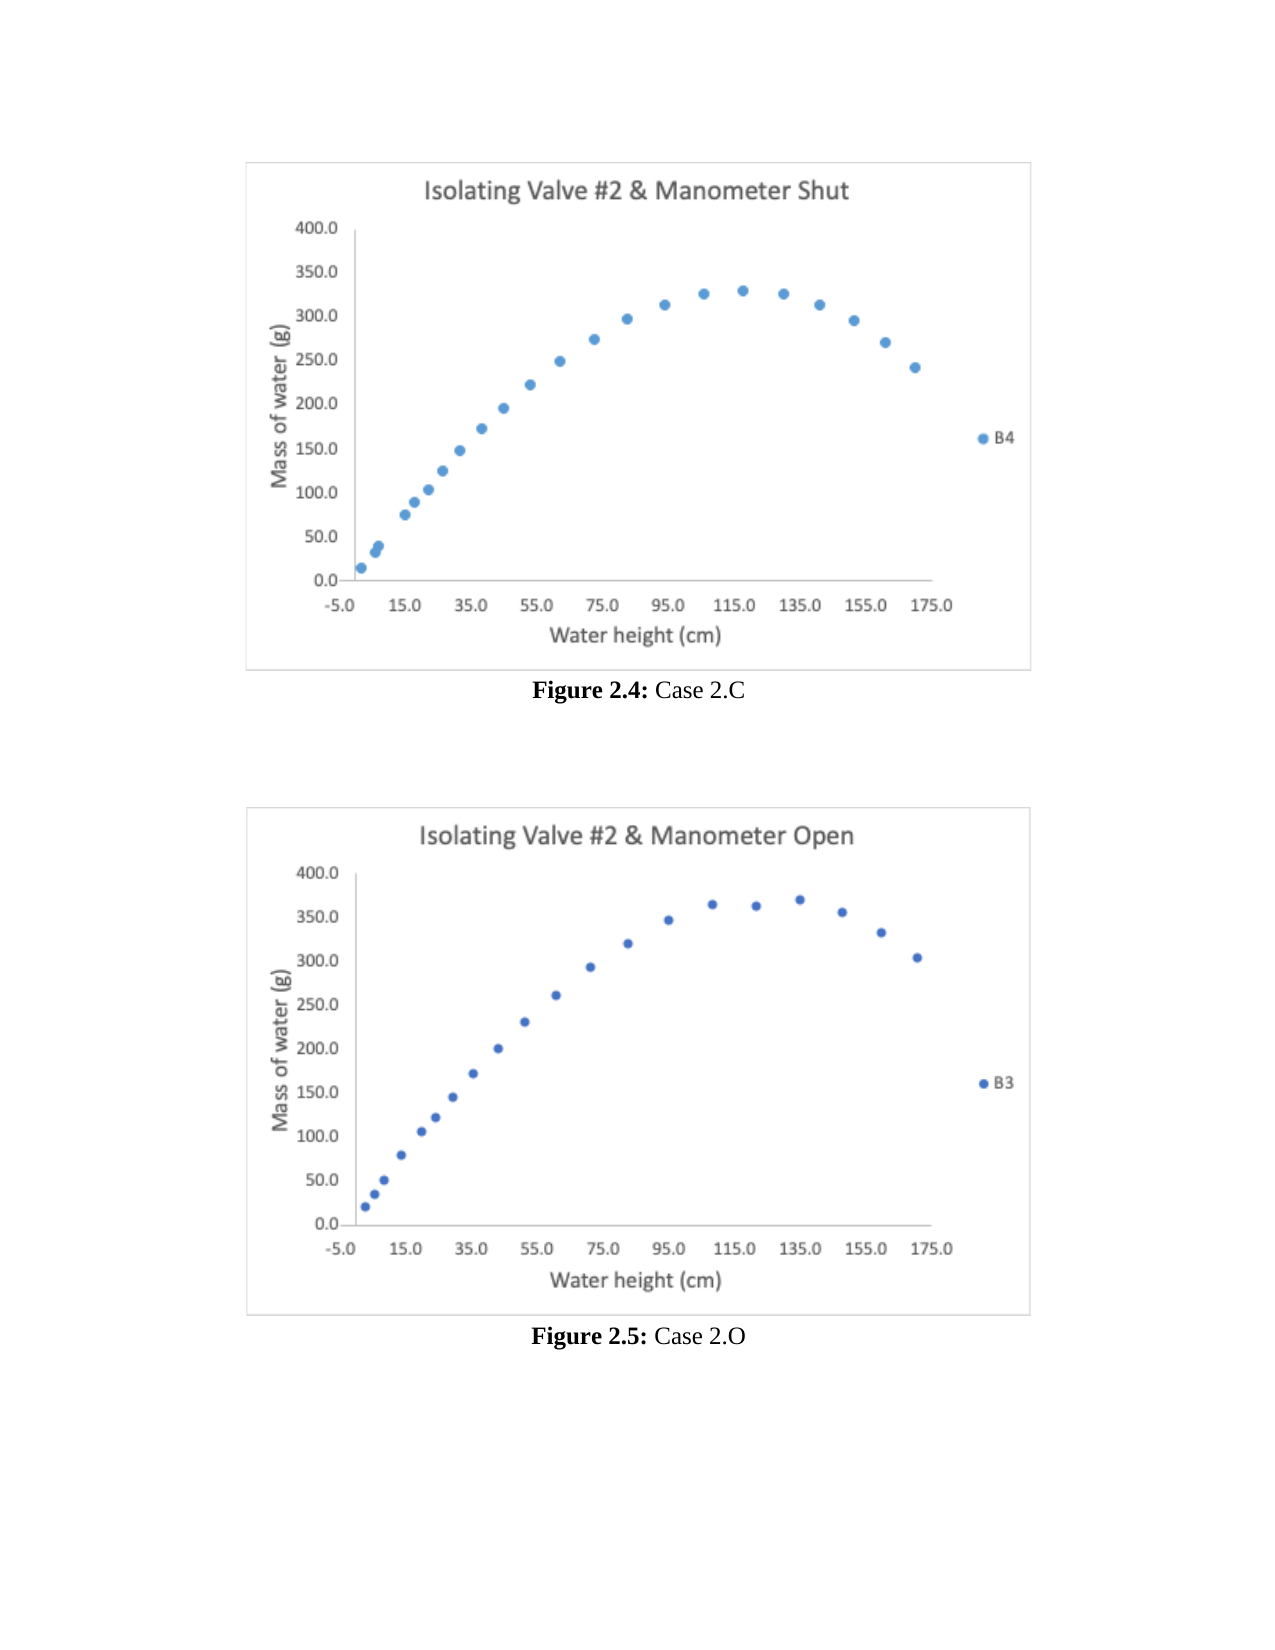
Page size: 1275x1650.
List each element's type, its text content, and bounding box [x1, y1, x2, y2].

table_header Figure 2.5: Case 2.O [152, 798, 1125, 1360]
picture [246, 807, 1031, 1316]
picture [245, 162, 1032, 671]
table_header Figure 2.4: Case 2.C [152, 152, 1125, 714]
